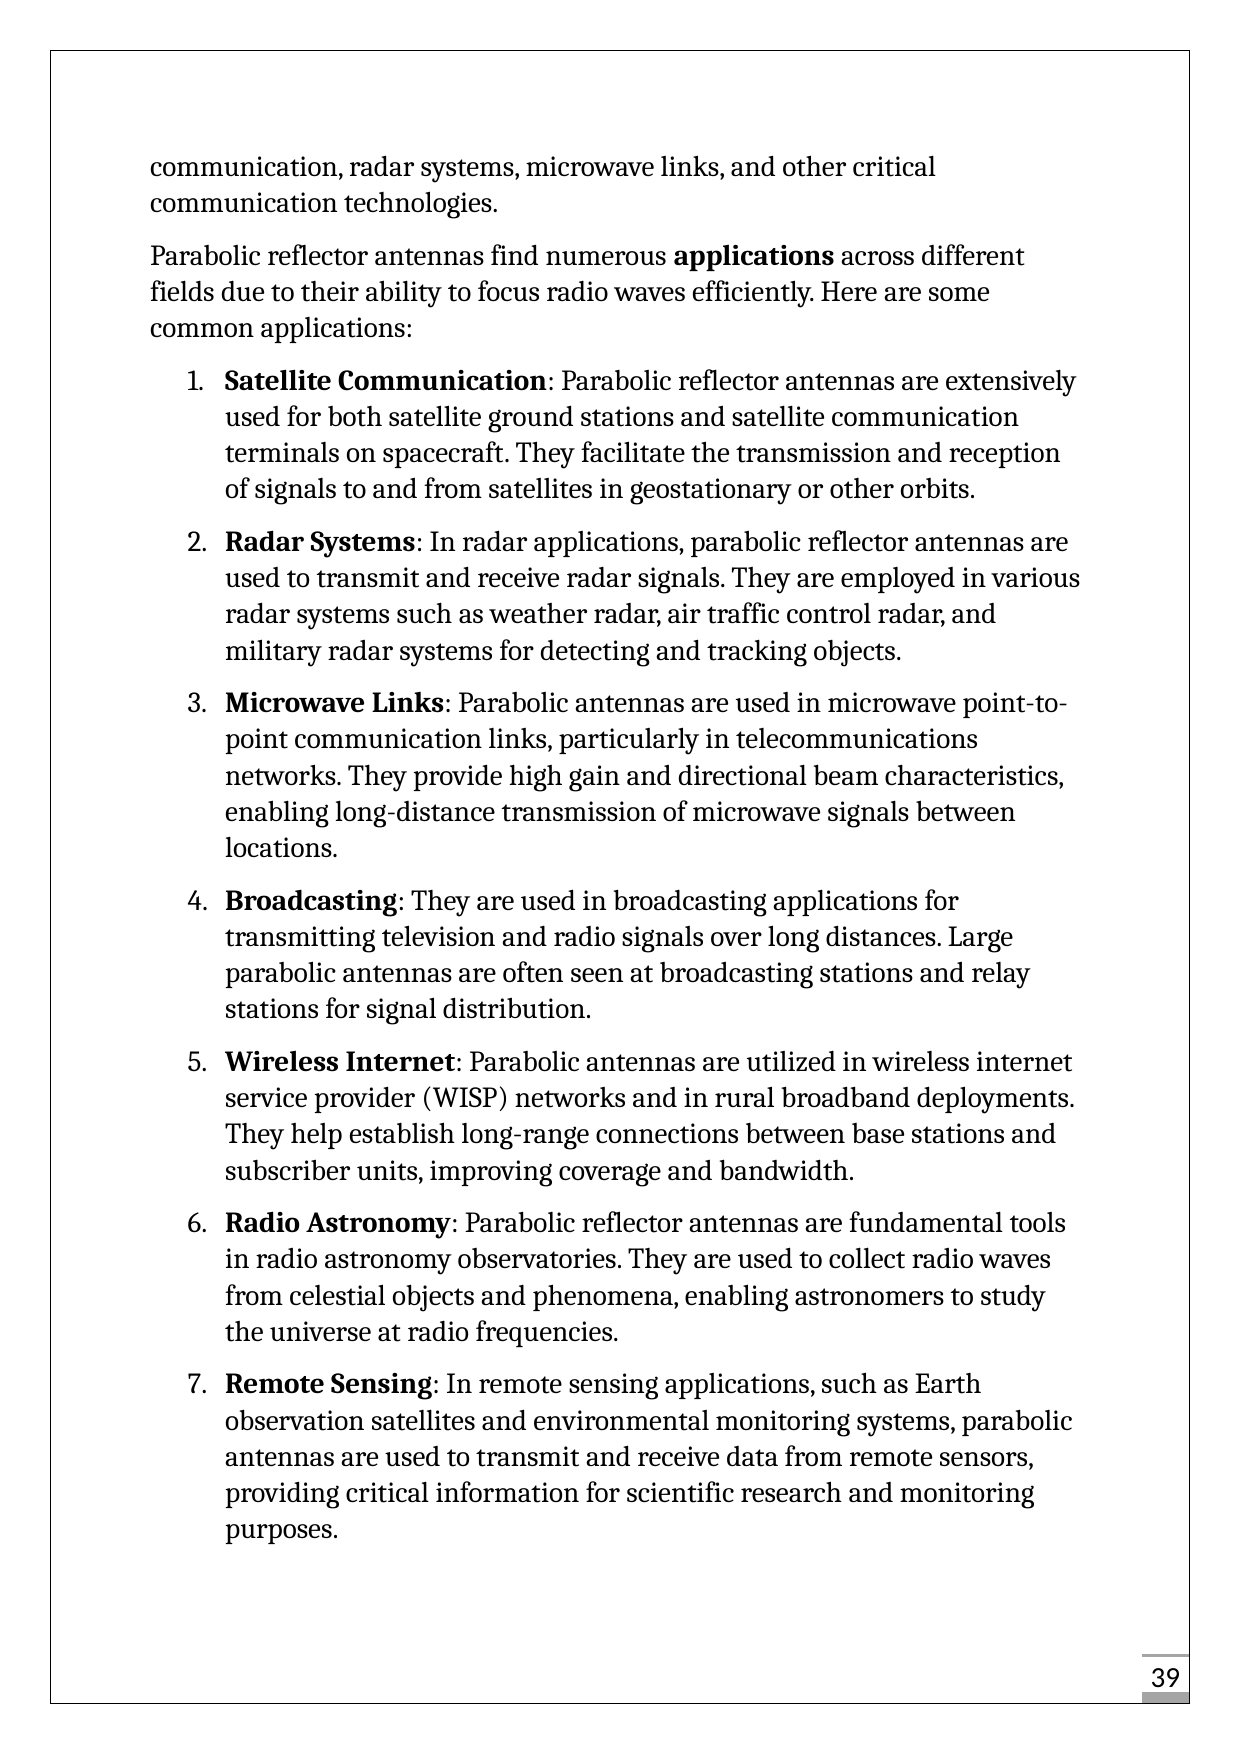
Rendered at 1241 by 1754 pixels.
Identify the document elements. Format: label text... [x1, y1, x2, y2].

list Remote Sensing: In remote sensing applications, such as Earth observation satellites and environmental monitoring systems, parabolic antennas are used to transmit and receive data from remote sensors, providing critical information for scientific research and monitoring purposes. [187, 1368, 1090, 1546]
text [150, 150, 1090, 220]
text Parabolic reflector antennas find numerous applications across different fields due to their ability to focus radio waves efficiently. Here are some common applications: [150, 239, 1090, 345]
list Microwave Links: Parabolic antennas are used in microwave point-to-point communication links, particularly in telecommunications networks. They provide high gain and directional beam characteristics, enabling long-distance transmission of microwave signals between locations. [187, 687, 1090, 865]
list Radar Systems: In radar applications, parabolic reflector antennas are used to transmit and receive radar signals. They are employed in various radar systems such as weather radar, air traffic control radar, and military radar systems for detecting and tracking objects. [187, 525, 1090, 667]
list Satellite Communication: Parabolic reflector antennas are extensively used for both satellite ground stations and satellite communication terminals on spacecraft. They facilitate the transmission and reception of signals to and from satellites in geostationary or other orbits. [187, 364, 1090, 506]
list Radio Astronomy: Parabolic reflector antennas are fundamental tools in radio astronomy observatories. They are used to collect radio waves from celestial objects and phenomena, enabling astronomers to study the universe at radio frequencies. [187, 1206, 1090, 1348]
list Broadcasting: They are used in broadcasting applications for transmitting television and radio signals over long distances. Large parabolic antennas are often seen at broadcasting stations and relay stations for signal distribution. [187, 884, 1090, 1026]
list Wireless Internet: Parabolic antennas are utilized in wireless internet service provider (WISP) networks and in rural broadband deployments. They help establish long-range connections between base stations and subscriber units, improving coverage and bandwidth. [187, 1045, 1090, 1187]
